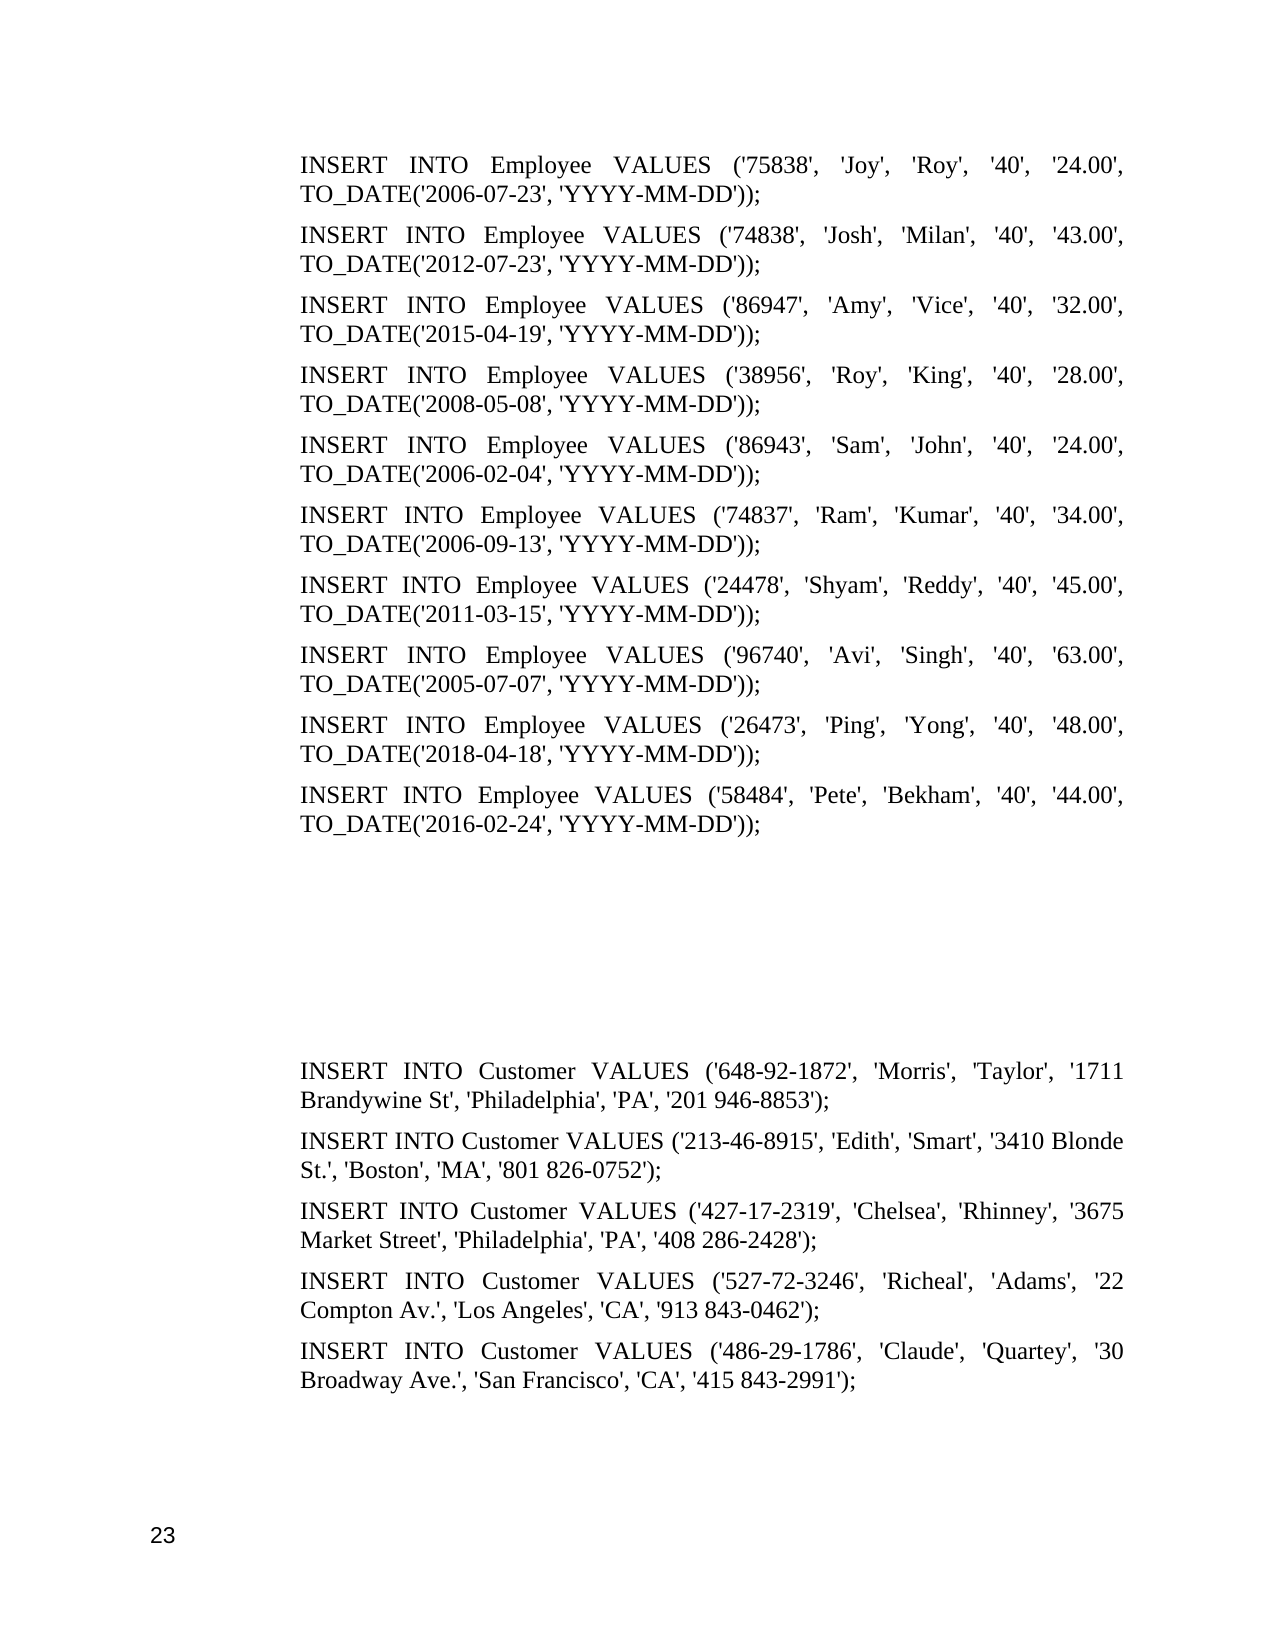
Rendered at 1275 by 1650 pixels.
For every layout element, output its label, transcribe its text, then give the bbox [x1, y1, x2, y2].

text INSERT INTO Customer VALUES ('427-17-2319', 'Chelsea', 'Rhinney', '3675 Market Street', 'Philadelphia', 'PA', '408 286-2428'); [300, 1196, 1125, 1254]
text INSERT INTO Employee VALUES ('24478', 'Shyam', 'Reddy', '40', '45.00', TO_DATE('2011-03-15', 'YYYY-MM-DD')); [300, 570, 1125, 627]
text INSERT INTO Employee VALUES ('86947', 'Amy', 'Vice', '40', '32.00', TO_DATE('2015-04-19', 'YYYY-MM-DD')); [300, 290, 1125, 347]
text INSERT INTO Employee VALUES ('74837', 'Ram', 'Kumar', '40', '34.00', TO_DATE('2006-09-13', 'YYYY-MM-DD')); [300, 500, 1125, 557]
text INSERT INTO Employee VALUES ('26473', 'Ping', 'Yong', '40', '48.00', TO_DATE('2018-04-18', 'YYYY-MM-DD')); [300, 710, 1125, 767]
text INSERT INTO Employee VALUES ('96740', 'Avi', 'Singh', '40', '63.00', TO_DATE('2005-07-07', 'YYYY-MM-DD')); [300, 640, 1125, 697]
text INSERT INTO Employee VALUES ('86943', 'Sam', 'John', '40', '24.00', TO_DATE('2006-02-04', 'YYYY-MM-DD')); [300, 430, 1125, 487]
text INSERT INTO Employee VALUES ('74838', 'Josh', 'Milan', '40', '43.00', TO_DATE('2012-07-23', 'YYYY-MM-DD')); [300, 220, 1125, 277]
text INSERT INTO Employee VALUES ('75838', 'Joy', 'Roy', '40', '24.00', TO_DATE('2006-07-23', 'YYYY-MM-DD')); [300, 150, 1125, 207]
text INSERT INTO Employee VALUES ('58484', 'Pete', 'Bekham', '40', '44.00', TO_DATE('2016-02-24', 'YYYY-MM-DD')); [300, 780, 1125, 837]
text INSERT INTO Customer VALUES ('648-92-1872', 'Morris', 'Taylor', '1711 Brandywine St', 'Philadelphia', 'PA', '201 946-8853'); [300, 1056, 1125, 1114]
text INSERT INTO Employee VALUES ('38956', 'Roy', 'King', '40', '28.00', TO_DATE('2008-05-08', 'YYYY-MM-DD')); [300, 360, 1125, 417]
text INSERT INTO Customer VALUES ('486-29-1786', 'Claude', 'Quartey', '30 Broadway Ave.', 'San Francisco', 'CA', '415 843-2991'); [300, 1336, 1125, 1394]
text INSERT INTO Customer VALUES ('213-46-8915', 'Edith', 'Smart', '3410 Blonde St.', 'Boston', 'MA', '801 826-0752'); [300, 1126, 1125, 1184]
text INSERT INTO Customer VALUES ('527-72-3246', 'Richeal', 'Adams', '22 Compton Av.', 'Los Angeles', 'CA', '913 843-0462'); [300, 1266, 1125, 1324]
